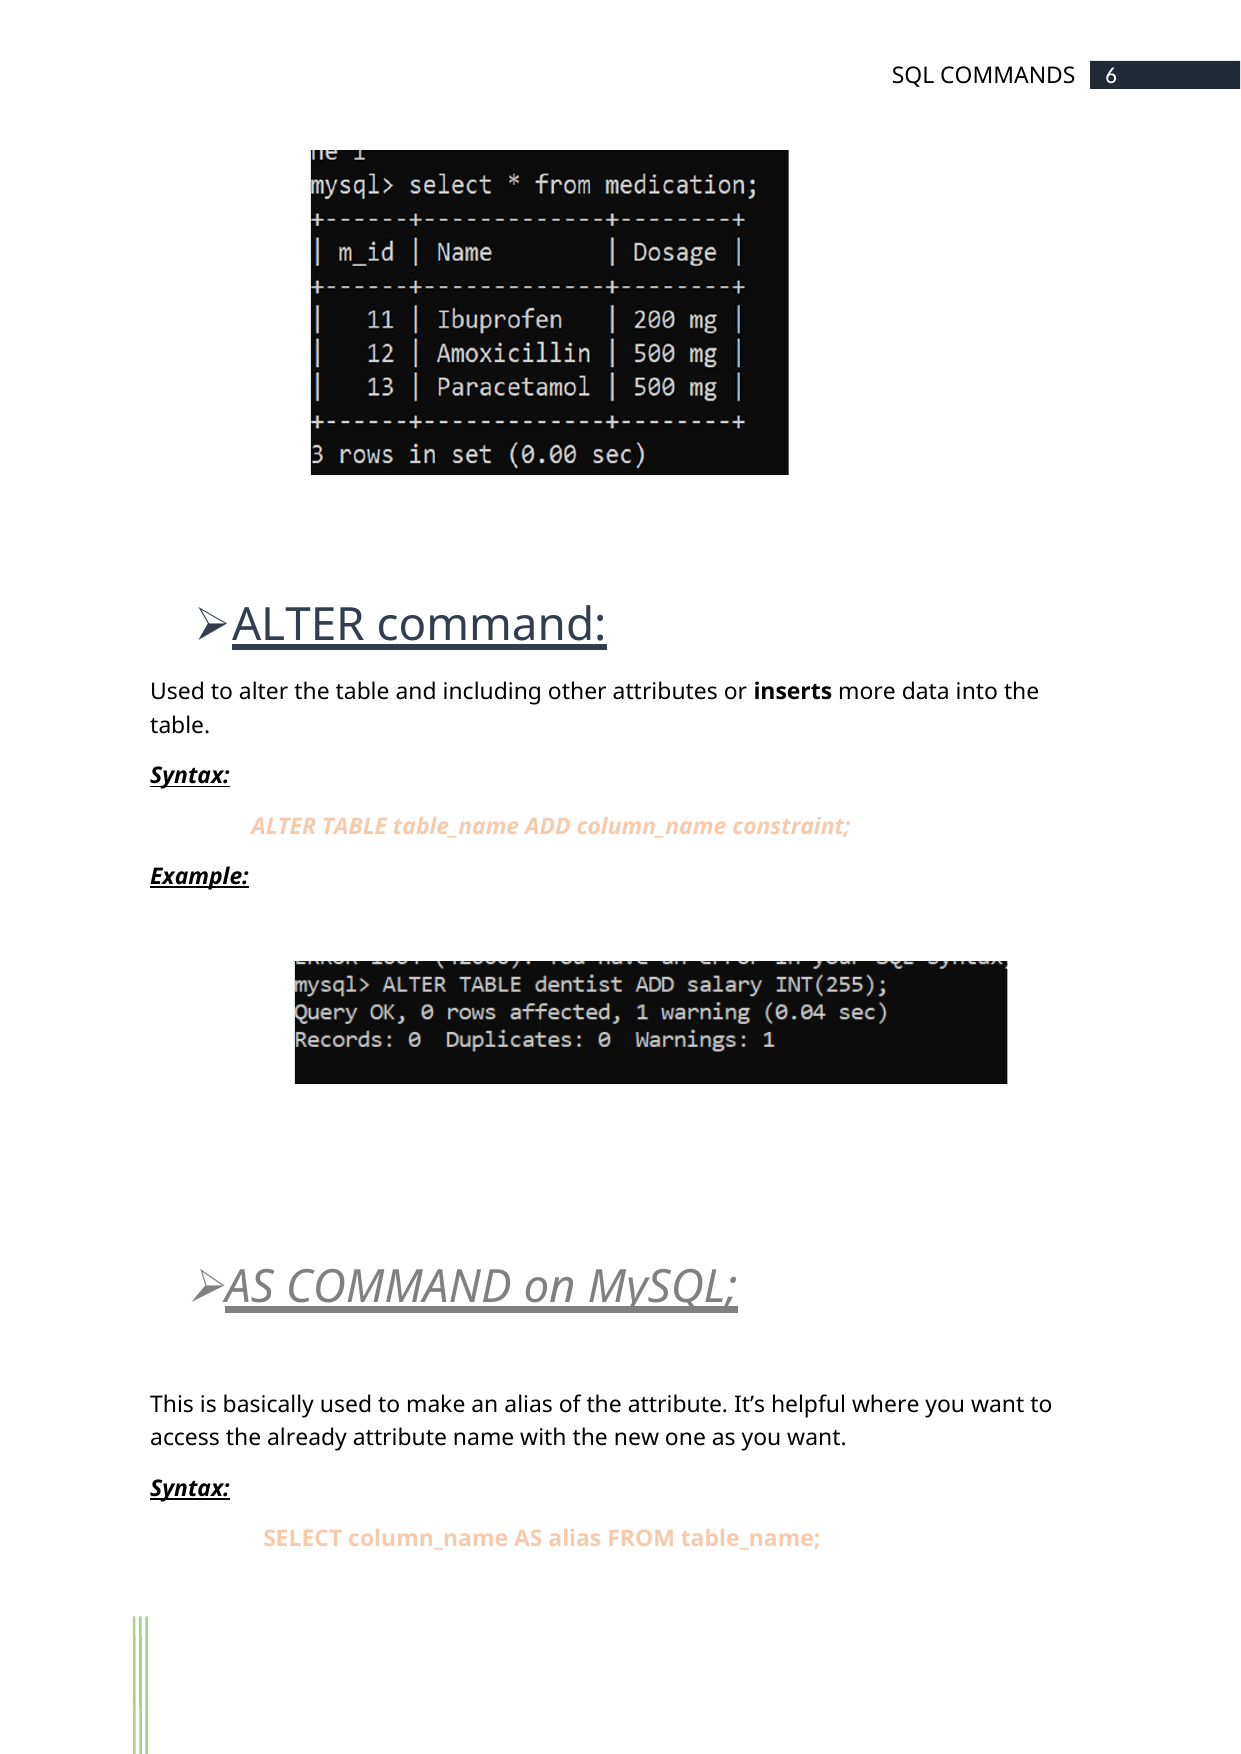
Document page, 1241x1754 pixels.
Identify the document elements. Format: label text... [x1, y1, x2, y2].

text Syntax: [150, 1472, 1090, 1503]
picture [294, 961, 1008, 1084]
list AS COMMAND on MySQL; [187, 1253, 1090, 1316]
text This is basically used to make an alias of the attribute. It’s helpful where you want to access the already attribute name with the new one as you want. [150, 1388, 1090, 1453]
list ALTER command: [194, 591, 1090, 653]
text Syntax: [150, 759, 1090, 791]
text Example: [150, 860, 1090, 891]
text Used to alter the table and including other attributes or inserts more data into the table. [150, 675, 1090, 740]
text SELECT column_name AS alias FROM table_name; [150, 1522, 1090, 1553]
picture [310, 150, 789, 475]
text ALTER TABLE table_name ADD column_name constraint; [150, 810, 1090, 841]
